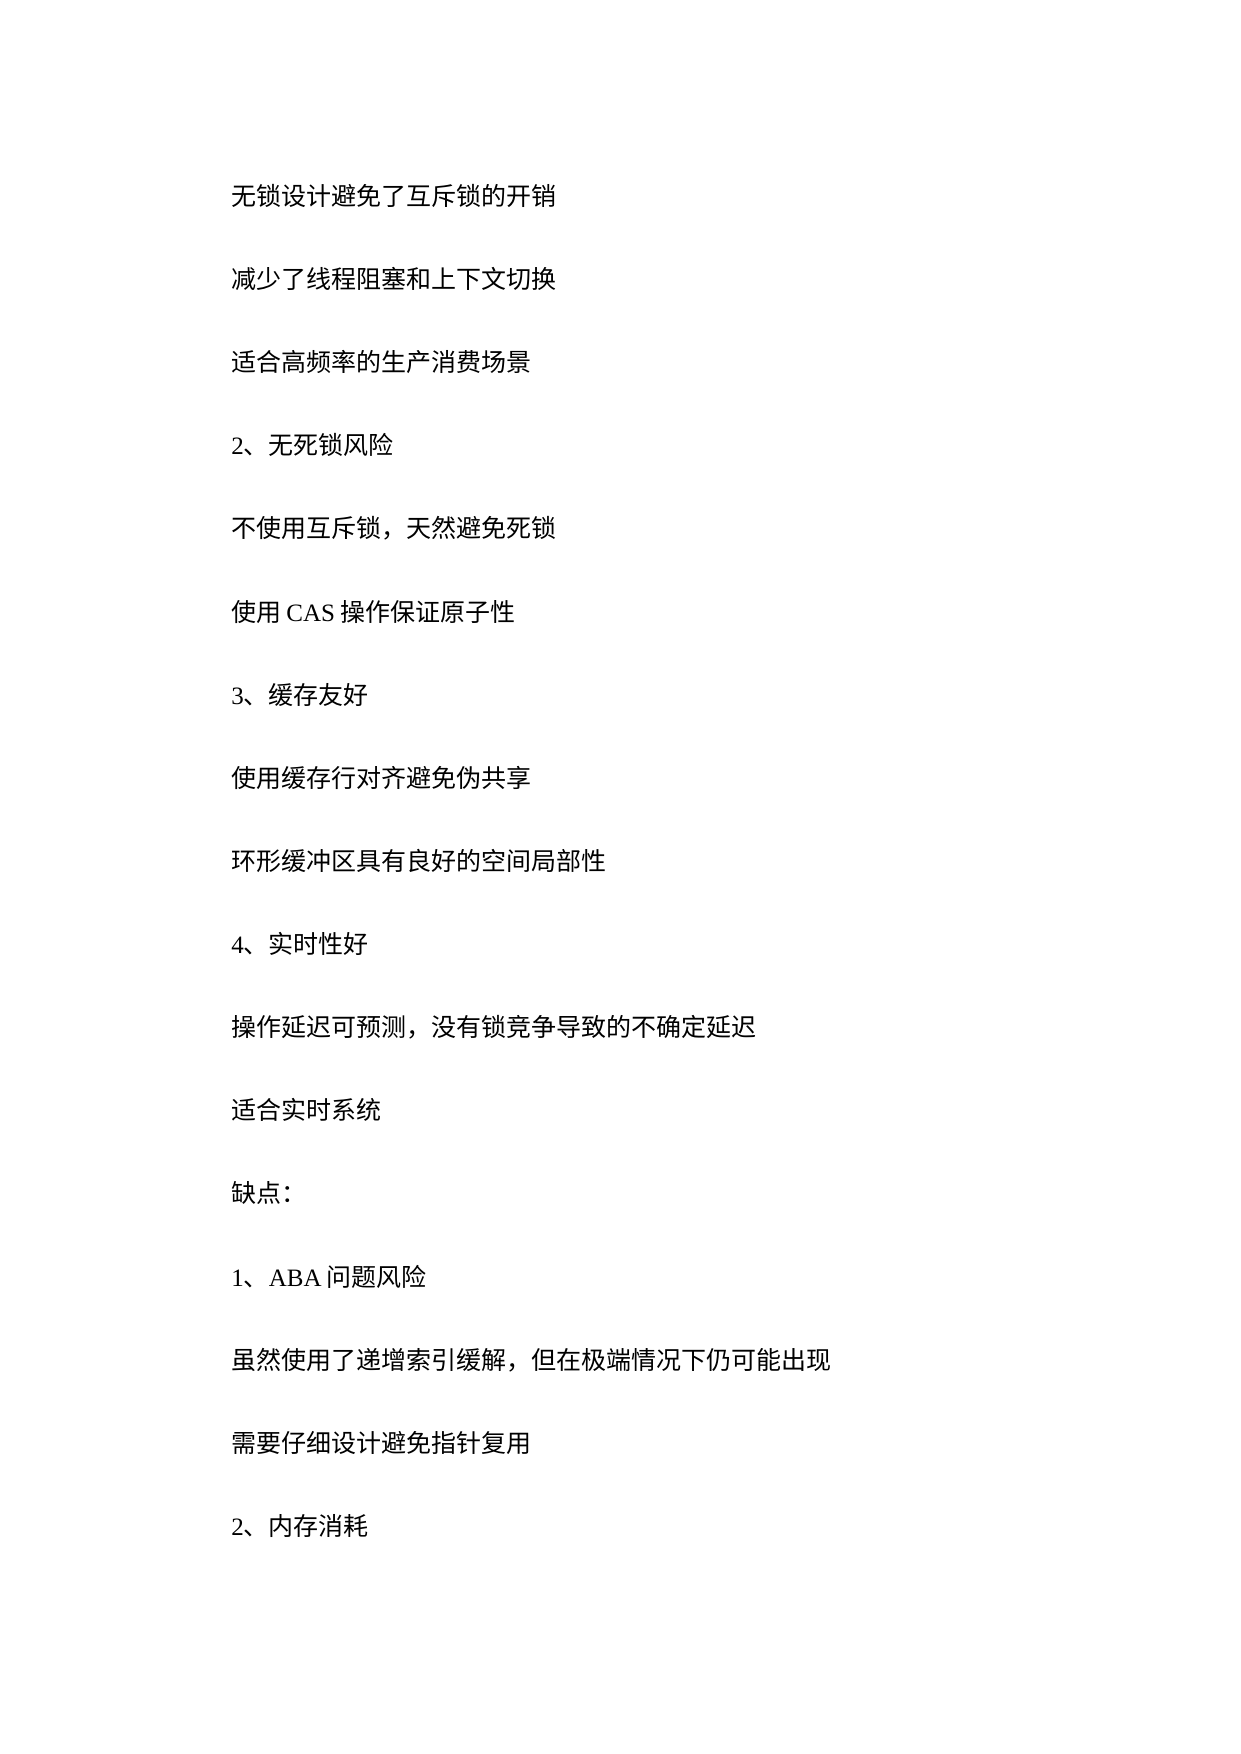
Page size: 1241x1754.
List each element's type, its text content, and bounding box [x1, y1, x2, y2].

text 操作延迟可预测，没有锁竞争导致的不确定延迟 [187, 993, 1053, 1058]
text 3、缓存友好 [187, 661, 1053, 726]
text 减少了线程阻塞和上下文切换 [187, 245, 1053, 310]
text 1、ABA问题风险 [187, 1243, 1053, 1308]
text 4、实时性好 [187, 910, 1053, 975]
text 适合实时系统 [187, 1076, 1053, 1141]
text 2、内存消耗 [187, 1492, 1053, 1557]
text 缺点： [187, 1159, 1053, 1224]
text 不使用互斥锁，天然避免死锁 [187, 494, 1053, 559]
text 需要仔细设计避免指针复用 [187, 1409, 1053, 1474]
text 适合高频率的生产消费场景 [187, 328, 1053, 393]
text 使用CAS操作保证原子性 [187, 578, 1053, 643]
text 环形缓冲区具有良好的空间局部性 [187, 827, 1053, 892]
text 虽然使用了递增索引缓解，但在极端情况下仍可能出现 [187, 1326, 1053, 1391]
text 2、无死锁风险 [187, 411, 1053, 476]
text 使用缓存行对齐避免伪共享 [187, 744, 1053, 809]
text 无锁设计避免了互斥锁的开销 [187, 162, 1053, 227]
